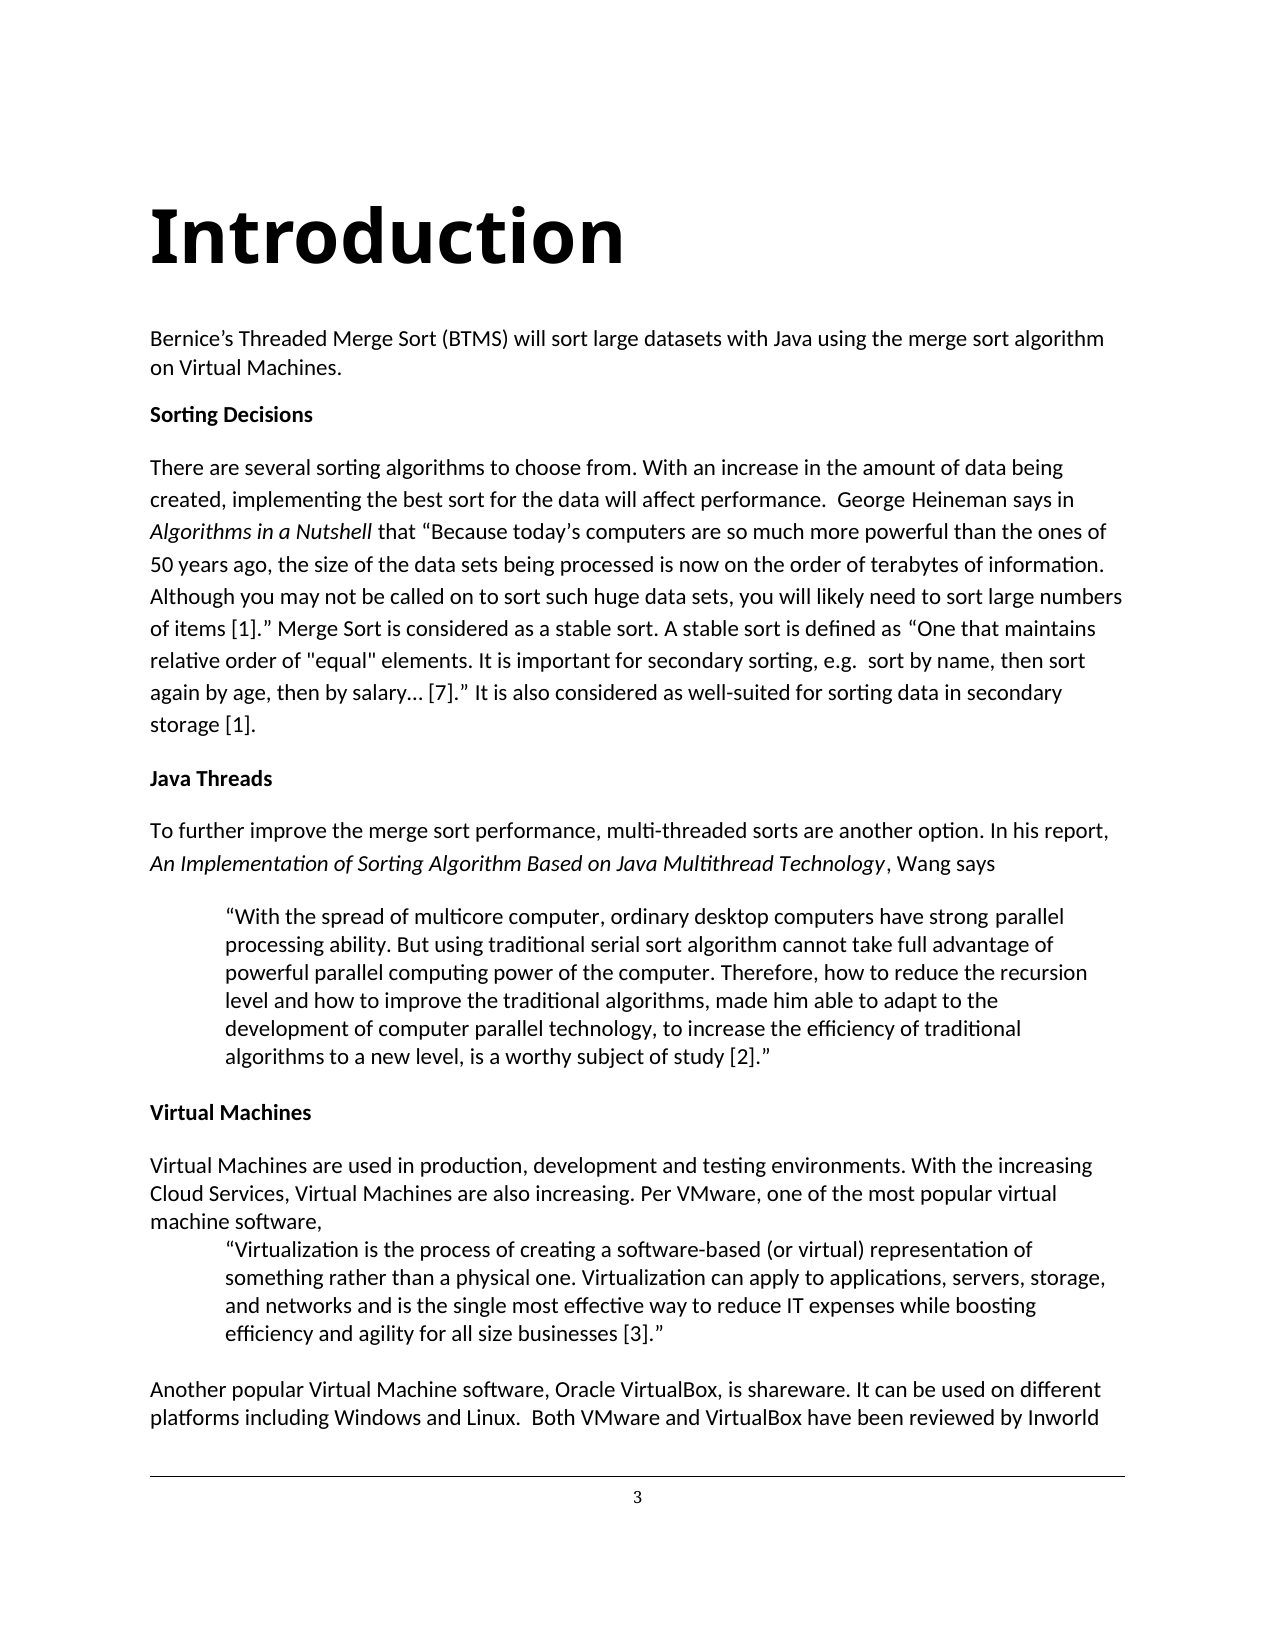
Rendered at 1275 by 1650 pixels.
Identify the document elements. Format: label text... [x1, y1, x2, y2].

text “With the spread of multicore computer, ordinary desktop computers have strong parallel processing ability. But using traditional serial sort algorithm cannot take full advantage of powerful parallel computing power of the computer. Therefore, how to reduce the recursion level and how to improve the traditional algorithms, made him able to adapt to the development of computer parallel technology, to increase the efficiency of traditional algorithms to a new level, is a worthy subject of study [2].” [225, 902, 1125, 1070]
text Java Threads [150, 764, 1125, 792]
subtitle Introduction [150, 183, 1125, 286]
text Virtual Machines [150, 1098, 1125, 1126]
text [150, 1375, 1125, 1431]
text Virtual Machines are used in production, development and testing environments. With the increasing Cloud Services, Virtual Machines are also increasing. Per VMware, one of the most popular virtual machine software, [150, 1151, 1125, 1235]
text There are several sorting algorithms to choose from. With an increase in the amount of data being created, implementing the best sort for the data will affect performance. George Heineman says in Algorithms in a Nutshell that “Because today’s computers are so much more powerful than the ones of 50 years ago, the size of the data sets being processed is now on the order of terabytes of information. Although you may not be called on to sort such huge data sets, you will likely need to sort large numbers of items [1].” Merge Sort is considered as a stable sort. A stable sort is defined as “One that maintains relative order of "equal" elements. It is important for secondary sorting, e.g. sort by name, then sort again by age, then by salary… [7].” It is also considered as well-suited for sorting data in secondary storage [1]. [150, 453, 1125, 739]
text Sorting Decisions [150, 400, 1125, 428]
text Bernice’s Threaded Merge Sort (BTMS) will sort large datasets with Java using the merge sort algorithm on Virtual Machines. [150, 323, 1125, 381]
text To further improve the merge sort performance, multi-threaded sorts are another option. In his report, An Implementation of Sorting Algorithm Based on Java Multithread Technology, Wang says [150, 817, 1125, 877]
text “Virtualization is the process of creating a software-based (or virtual) representation of something rather than a physical one. Virtualization can apply to applications, servers, storage, and networks and is the single most effective way to reduce IT expenses while boosting efficiency and agility for all size businesses [3].” [664, 1235, 1125, 1347]
